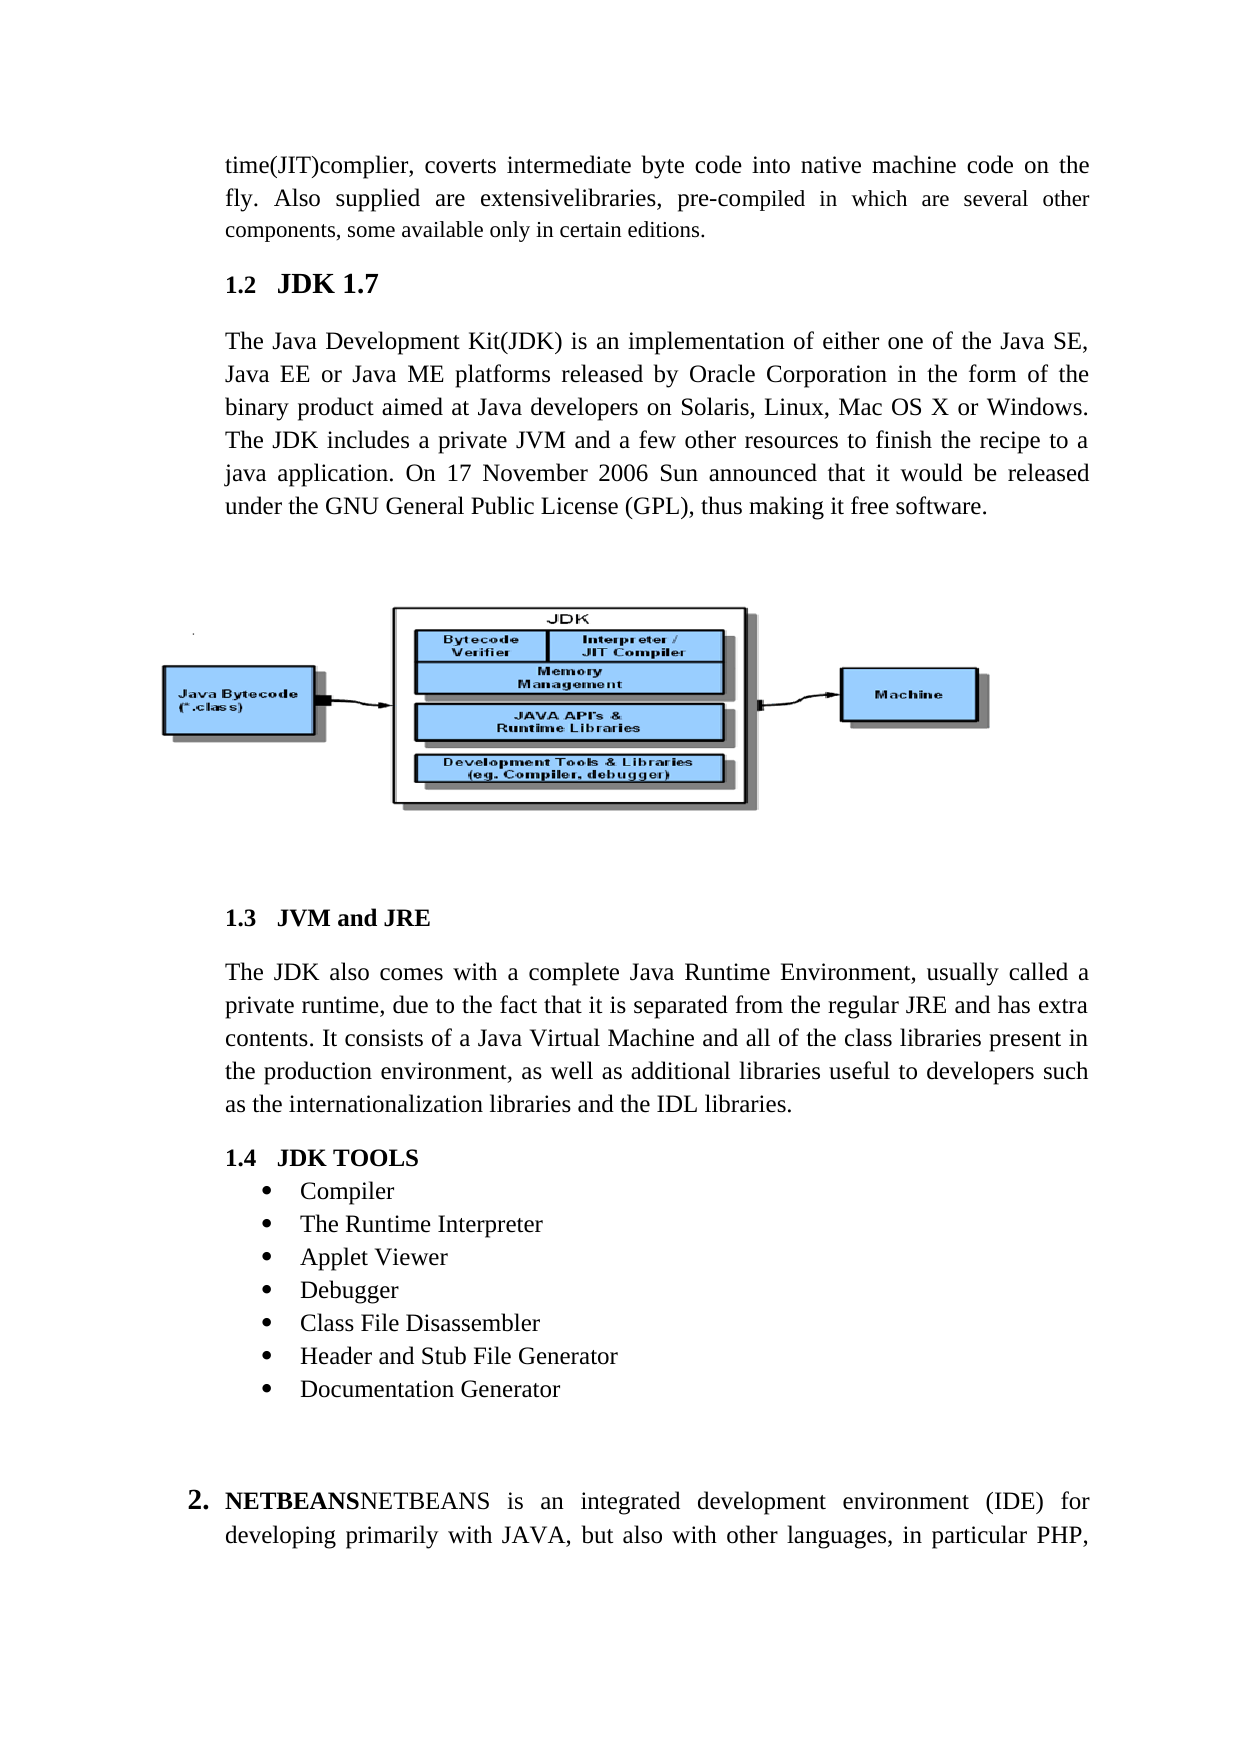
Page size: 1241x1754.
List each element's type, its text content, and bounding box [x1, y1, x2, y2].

list JVM and JRE [225, 903, 1090, 932]
list Applet Viewer [262, 1242, 1090, 1271]
text The JDK also comes with a complete Java Runtime Environment, usually called a private runtime, due to the fact that it is separated from the regular JRE and has extra contents. It consists of a Java Virtual Machine and all of the class libraries present in the production environment, as well as additional libraries useful to developers such as the internationalization libraries and the IDL libraries. [225, 957, 1090, 1118]
list Class File Disassembler [262, 1308, 1090, 1337]
list JDK 1.7 [225, 267, 1090, 300]
picture [150, 596, 1014, 826]
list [187, 1482, 1090, 1549]
list The Runtime Interpreter [262, 1209, 1090, 1238]
list JDK TOOLS [225, 1143, 1090, 1172]
list Header and Stub File Generator [262, 1341, 1090, 1370]
list Compiler [262, 1176, 1090, 1205]
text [225, 150, 1090, 242]
list Documentation Generator [262, 1374, 1090, 1403]
list Debugger [262, 1275, 1090, 1304]
text The Java Development Kit(JDK) is an implementation of either one of the Java SE, Java EE or Java ME platforms released by Oracle Corporation in the form of the binary product aimed at Java developers on Solaris, Linux, Mac OS X or Windows. The JDK includes a private JVM and a few other resources to finish the recipe to a java application. On 17 November 2006 Sun announced that it would be released under the GNU General Public License (GPL), thus making it free software. [225, 326, 1090, 520]
